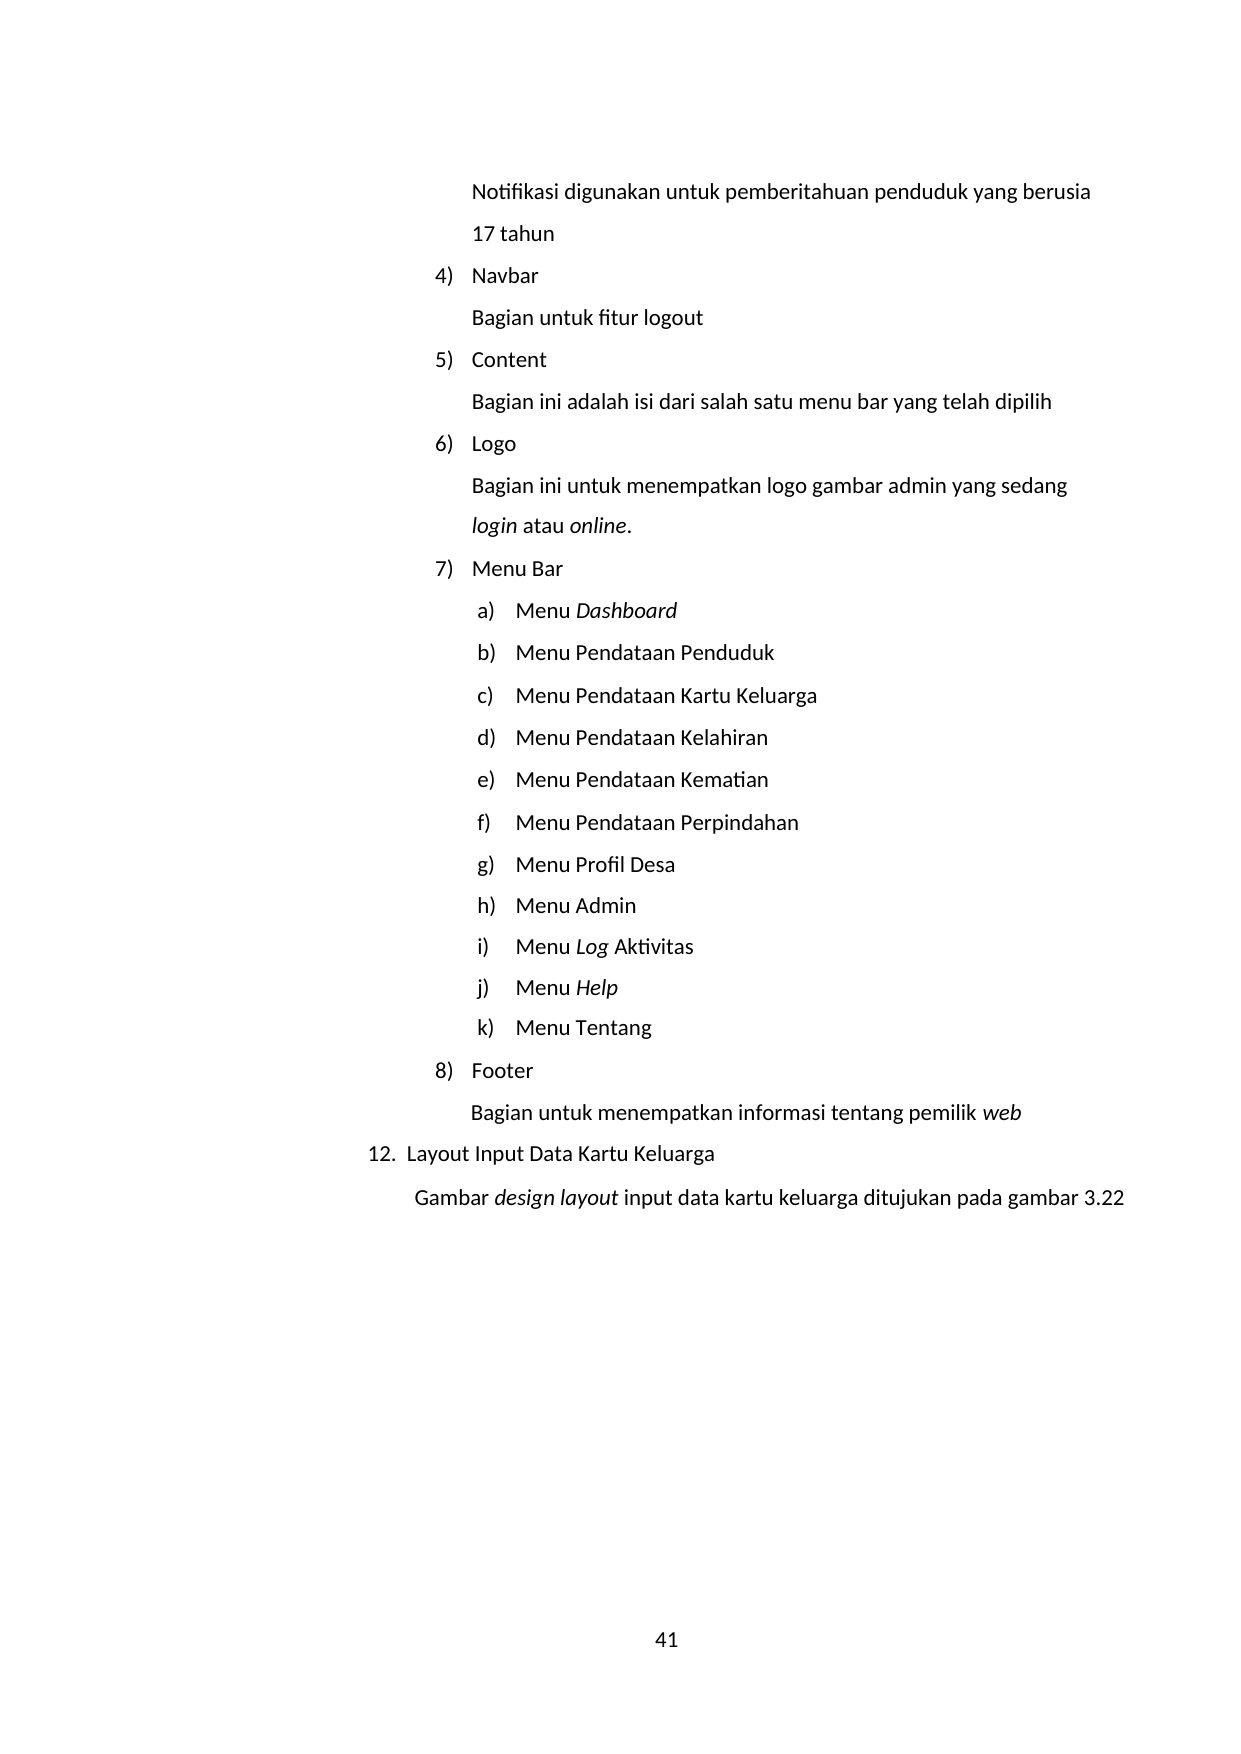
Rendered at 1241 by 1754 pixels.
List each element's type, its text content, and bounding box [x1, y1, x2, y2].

list Menu Pendataan Penduduk [477, 638, 1097, 666]
text Gambar design layout input data kartu keluarga ditujukan pada gambar 3.22 [414, 1183, 1127, 1211]
list Menu Profil Desa [477, 850, 1097, 878]
text Bagian ini untuk menempatkan logo gambar admin yang sedang login atau online. [472, 471, 1069, 540]
list Menu Dashboard [477, 596, 1097, 624]
text Bagian untuk menempatkan informasi tentang pemilik web [461, 1098, 1088, 1126]
list Menu Log Aktivitas [477, 932, 1097, 960]
list Menu Pendataan Kartu Keluarga [477, 681, 1097, 709]
list Menu Pendataan Kematian [477, 766, 1097, 794]
list Navbar [435, 261, 1097, 289]
list Footer [435, 1056, 1097, 1084]
list Menu Help [477, 973, 1097, 1001]
text Notifikasi digunakan untuk pemberitahuan penduduk yang berusia 17 tahun [472, 177, 1097, 247]
list Menu Pendataan Kelahiran [477, 723, 1097, 751]
text Bagian untuk fitur logout [472, 303, 1097, 331]
list Menu Admin [477, 891, 1097, 919]
text Bagian ini adalah isi dari salah satu menu bar yang telah dipilih [472, 387, 1097, 415]
list Content [435, 345, 1097, 373]
text 12. Layout Input Data Kartu Keluarga [367, 1139, 1097, 1167]
list Logo [435, 429, 1097, 457]
list Menu Tentang [477, 1013, 1097, 1041]
list Menu Pendataan Perpindahan [477, 808, 1097, 836]
list Menu Bar [435, 554, 1097, 582]
